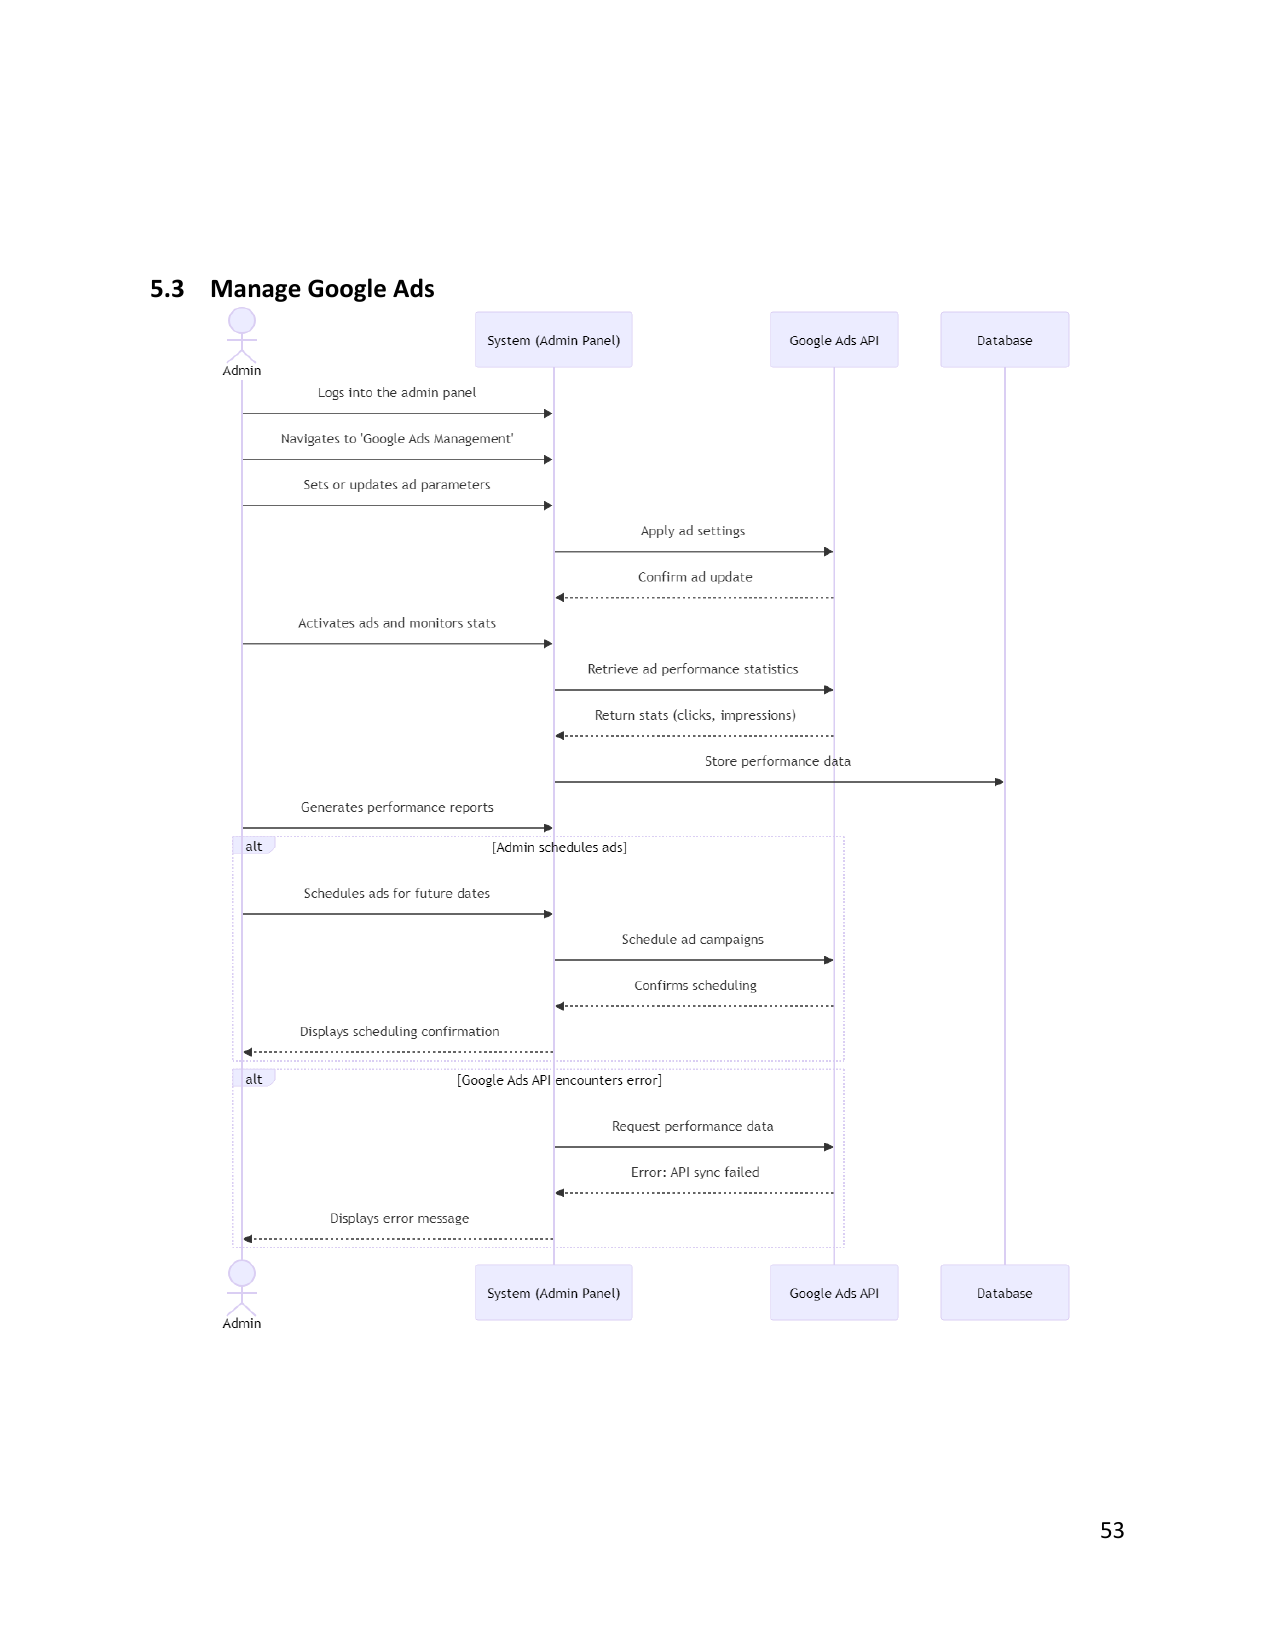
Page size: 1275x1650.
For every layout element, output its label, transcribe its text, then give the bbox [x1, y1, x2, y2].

subtitle Manage Google Ads [150, 271, 1125, 304]
picture [135, 303, 1110, 1329]
